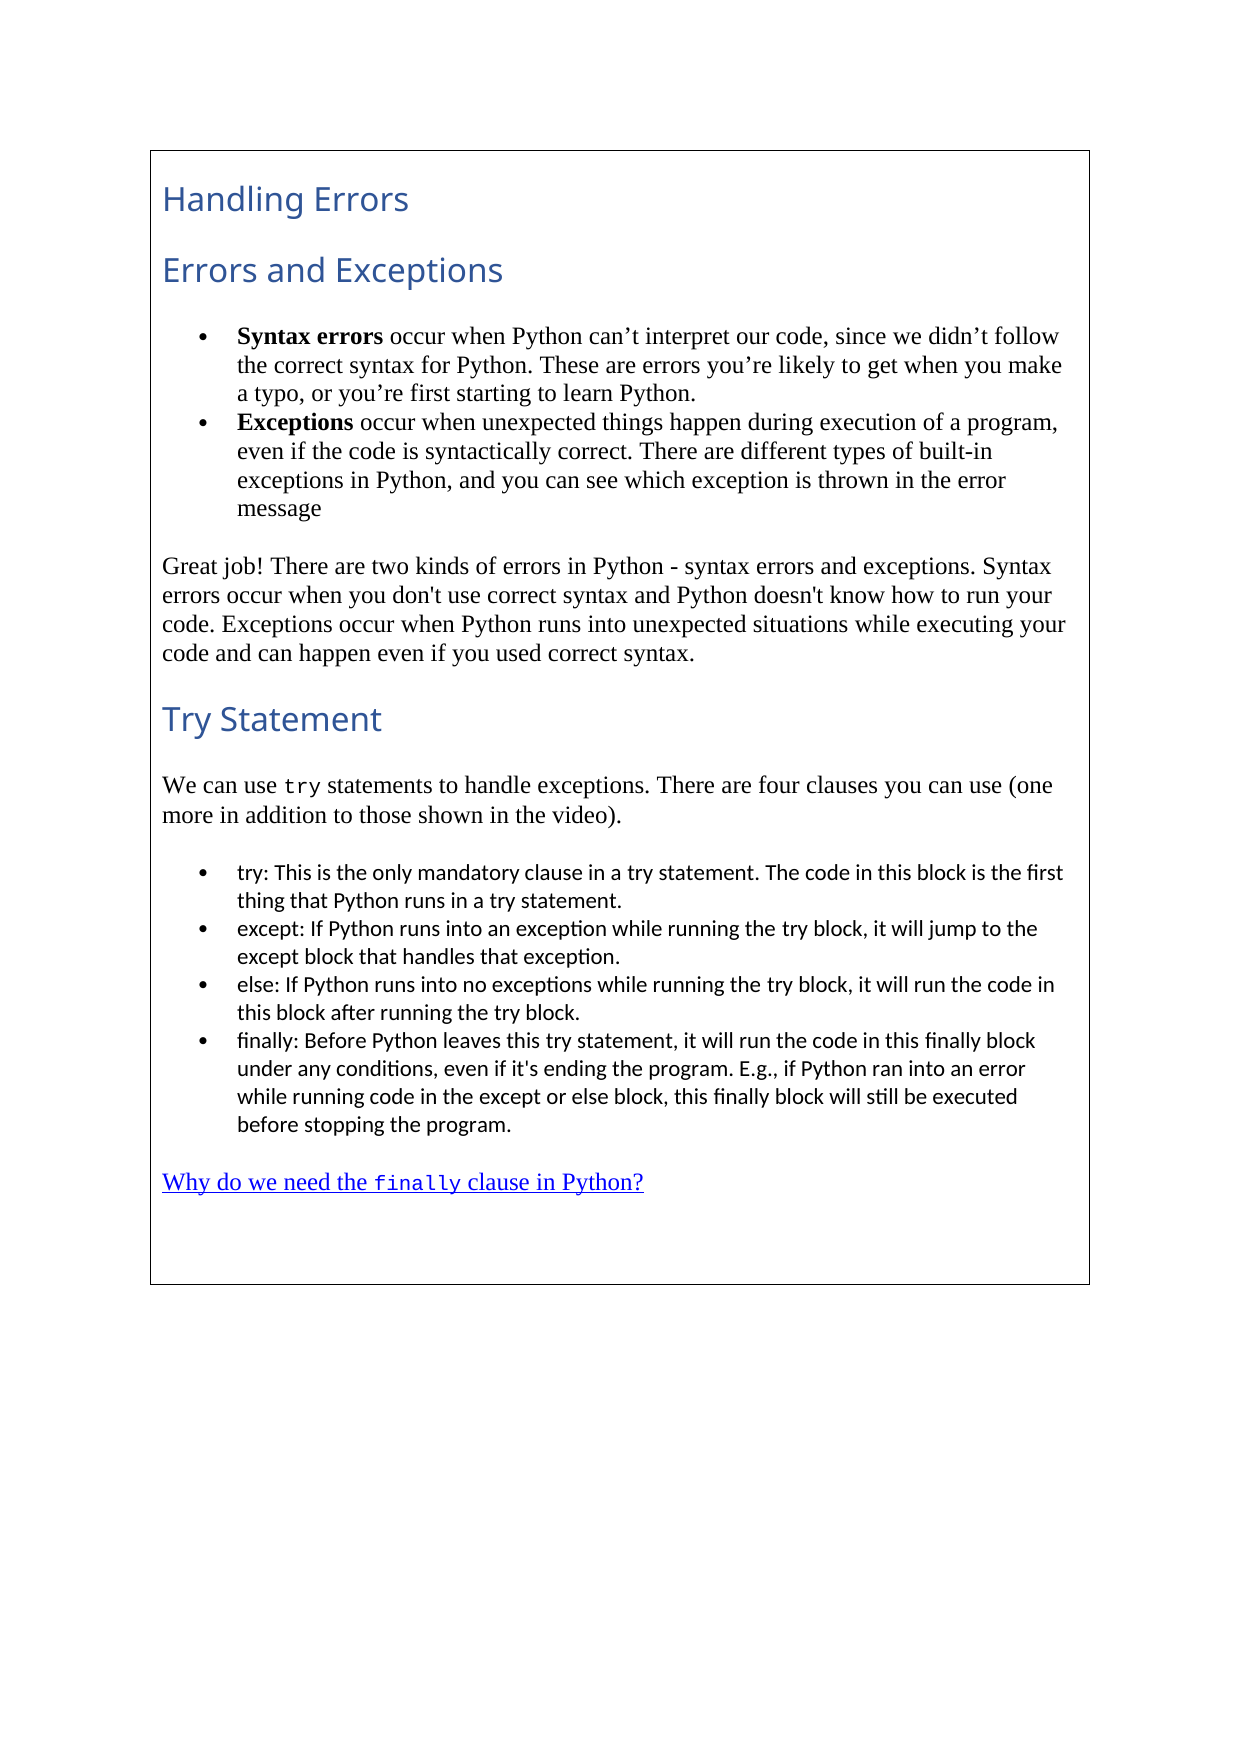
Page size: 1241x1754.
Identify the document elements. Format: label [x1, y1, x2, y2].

table_cell [151, 151, 1089, 1284]
